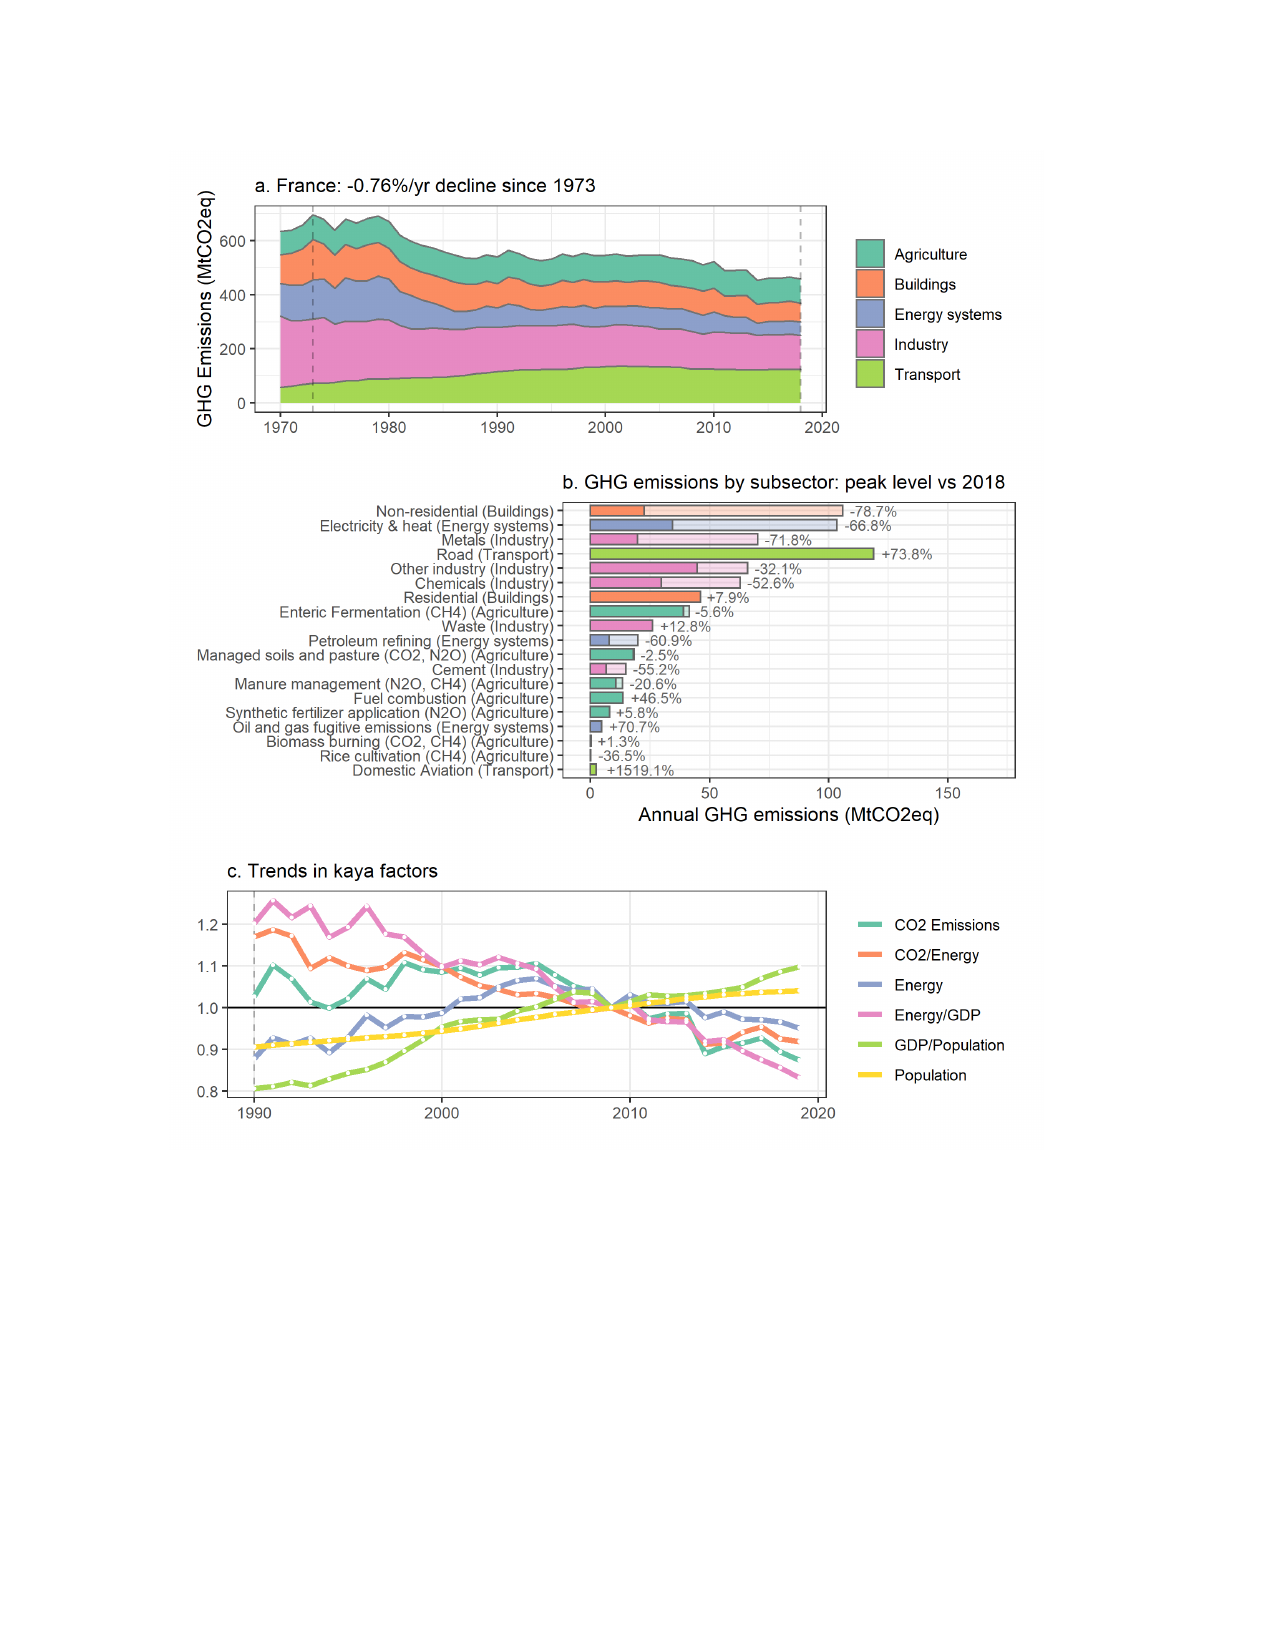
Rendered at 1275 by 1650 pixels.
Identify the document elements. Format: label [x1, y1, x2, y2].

picture [168, 150, 1044, 1150]
